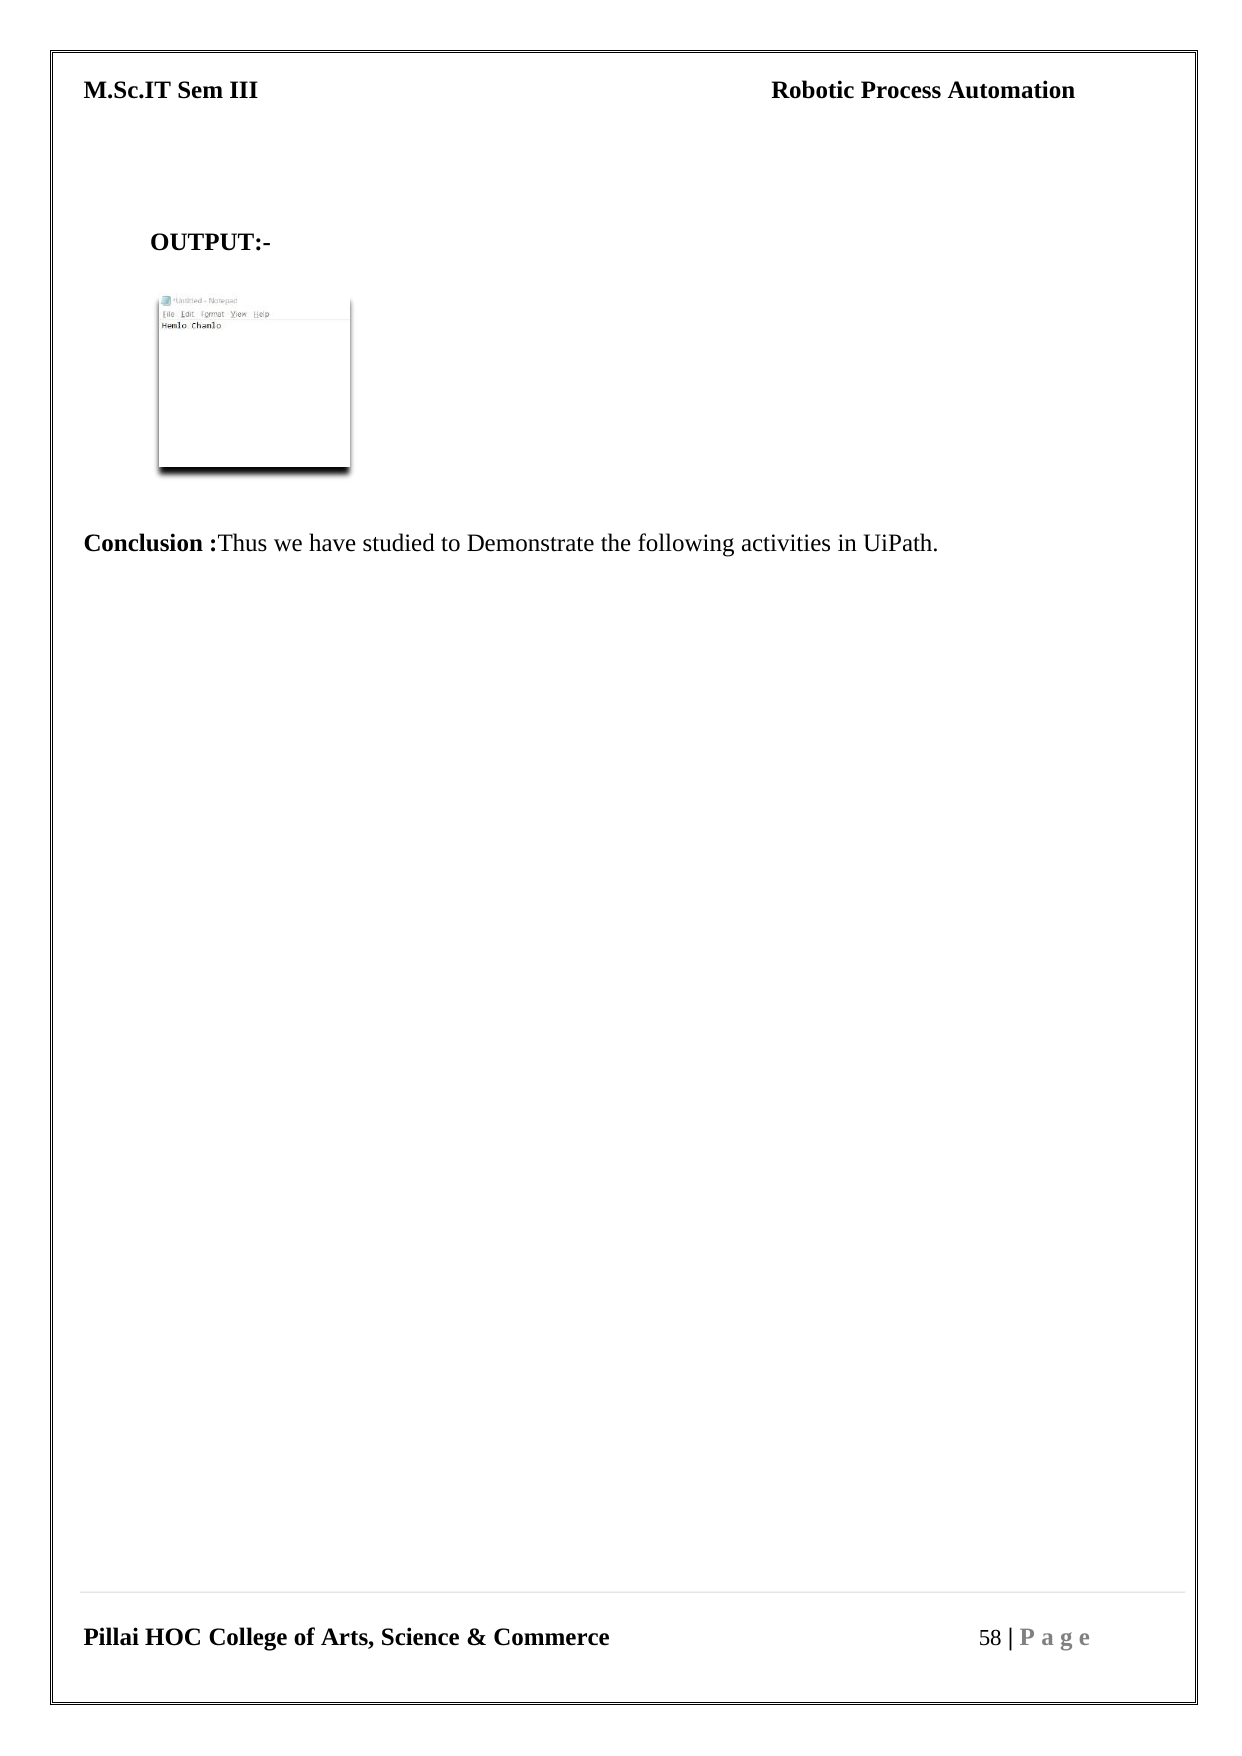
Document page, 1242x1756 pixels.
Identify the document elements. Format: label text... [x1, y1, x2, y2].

text Conclusion :Thus we have studied to Demonstrate the following activities in UiPath. [83, 528, 1195, 557]
picture [152, 293, 357, 482]
subtitle OUTPUT:- [150, 227, 1195, 256]
